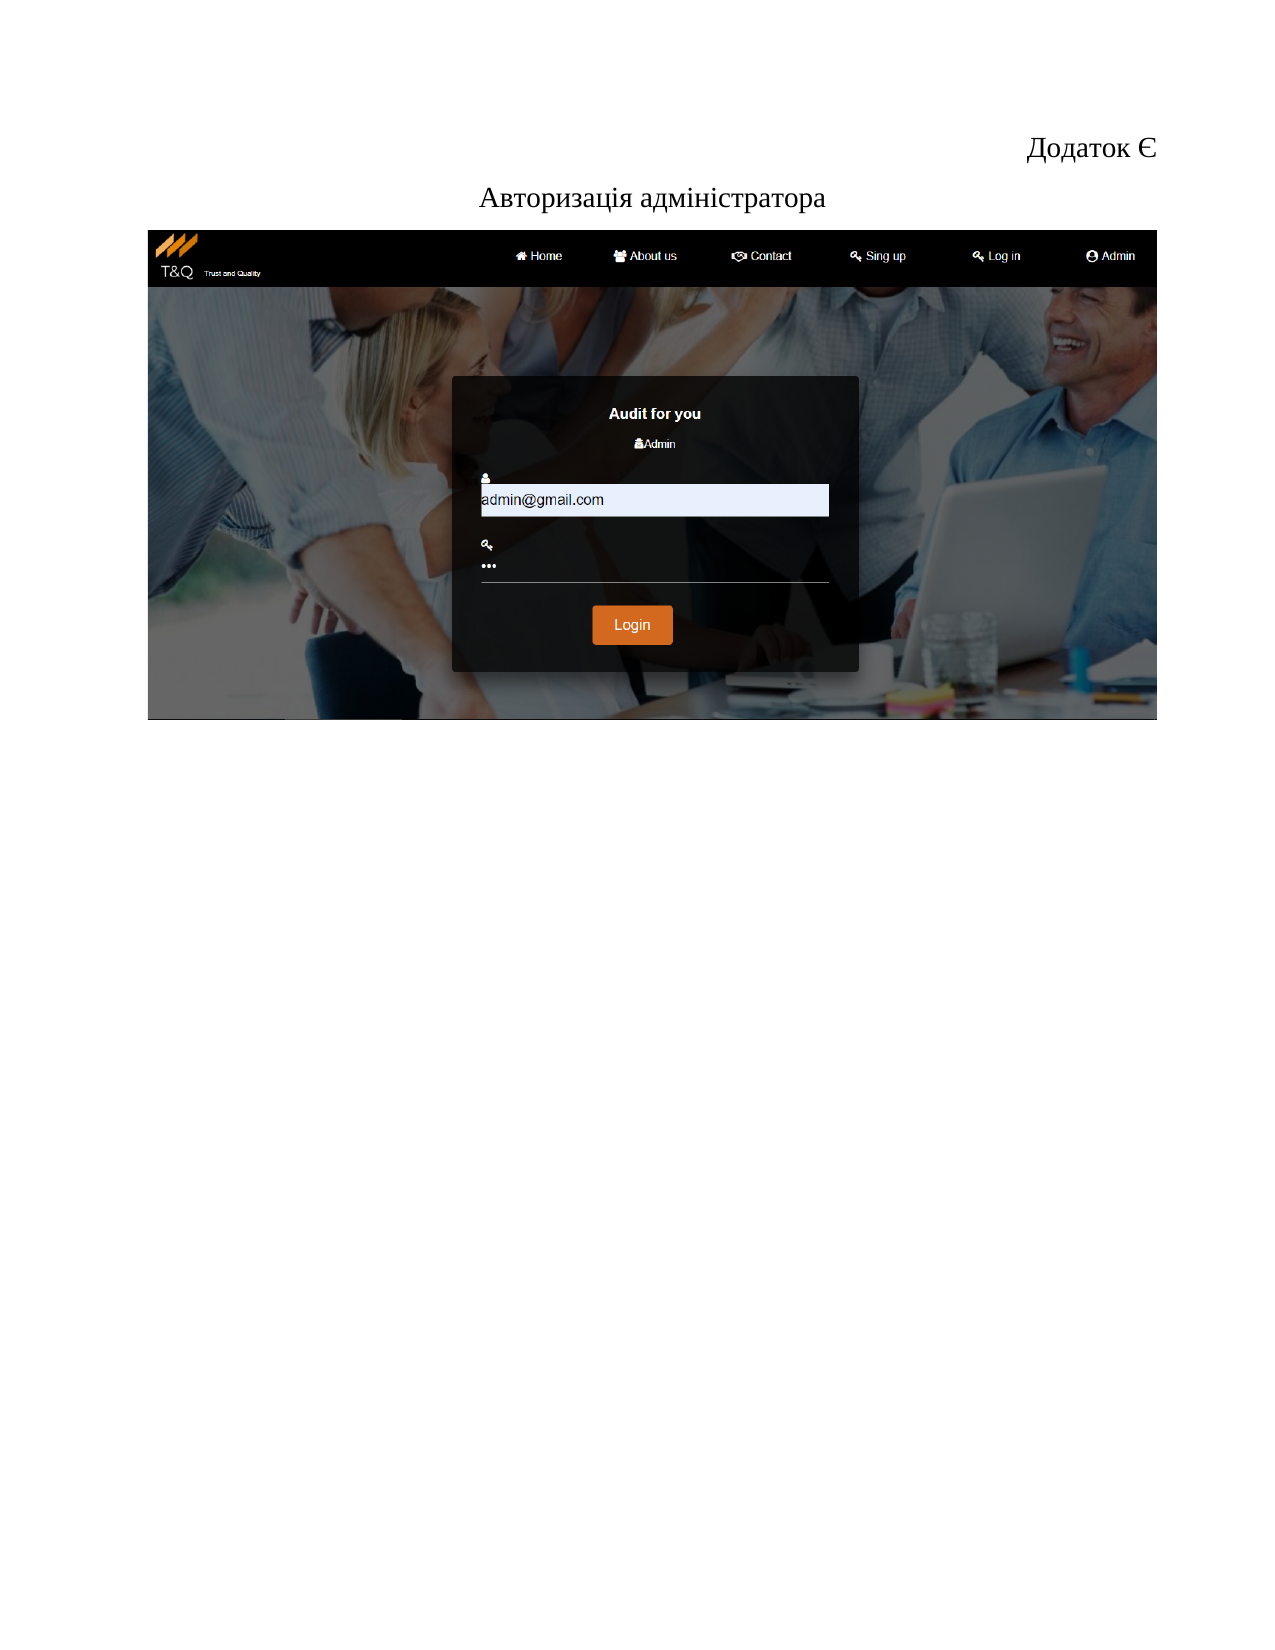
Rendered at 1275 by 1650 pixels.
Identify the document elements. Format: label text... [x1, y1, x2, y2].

picture [147, 230, 1157, 720]
text Додаток Є [148, 130, 1157, 163]
text Авторизація адміністратора [148, 180, 1157, 214]
